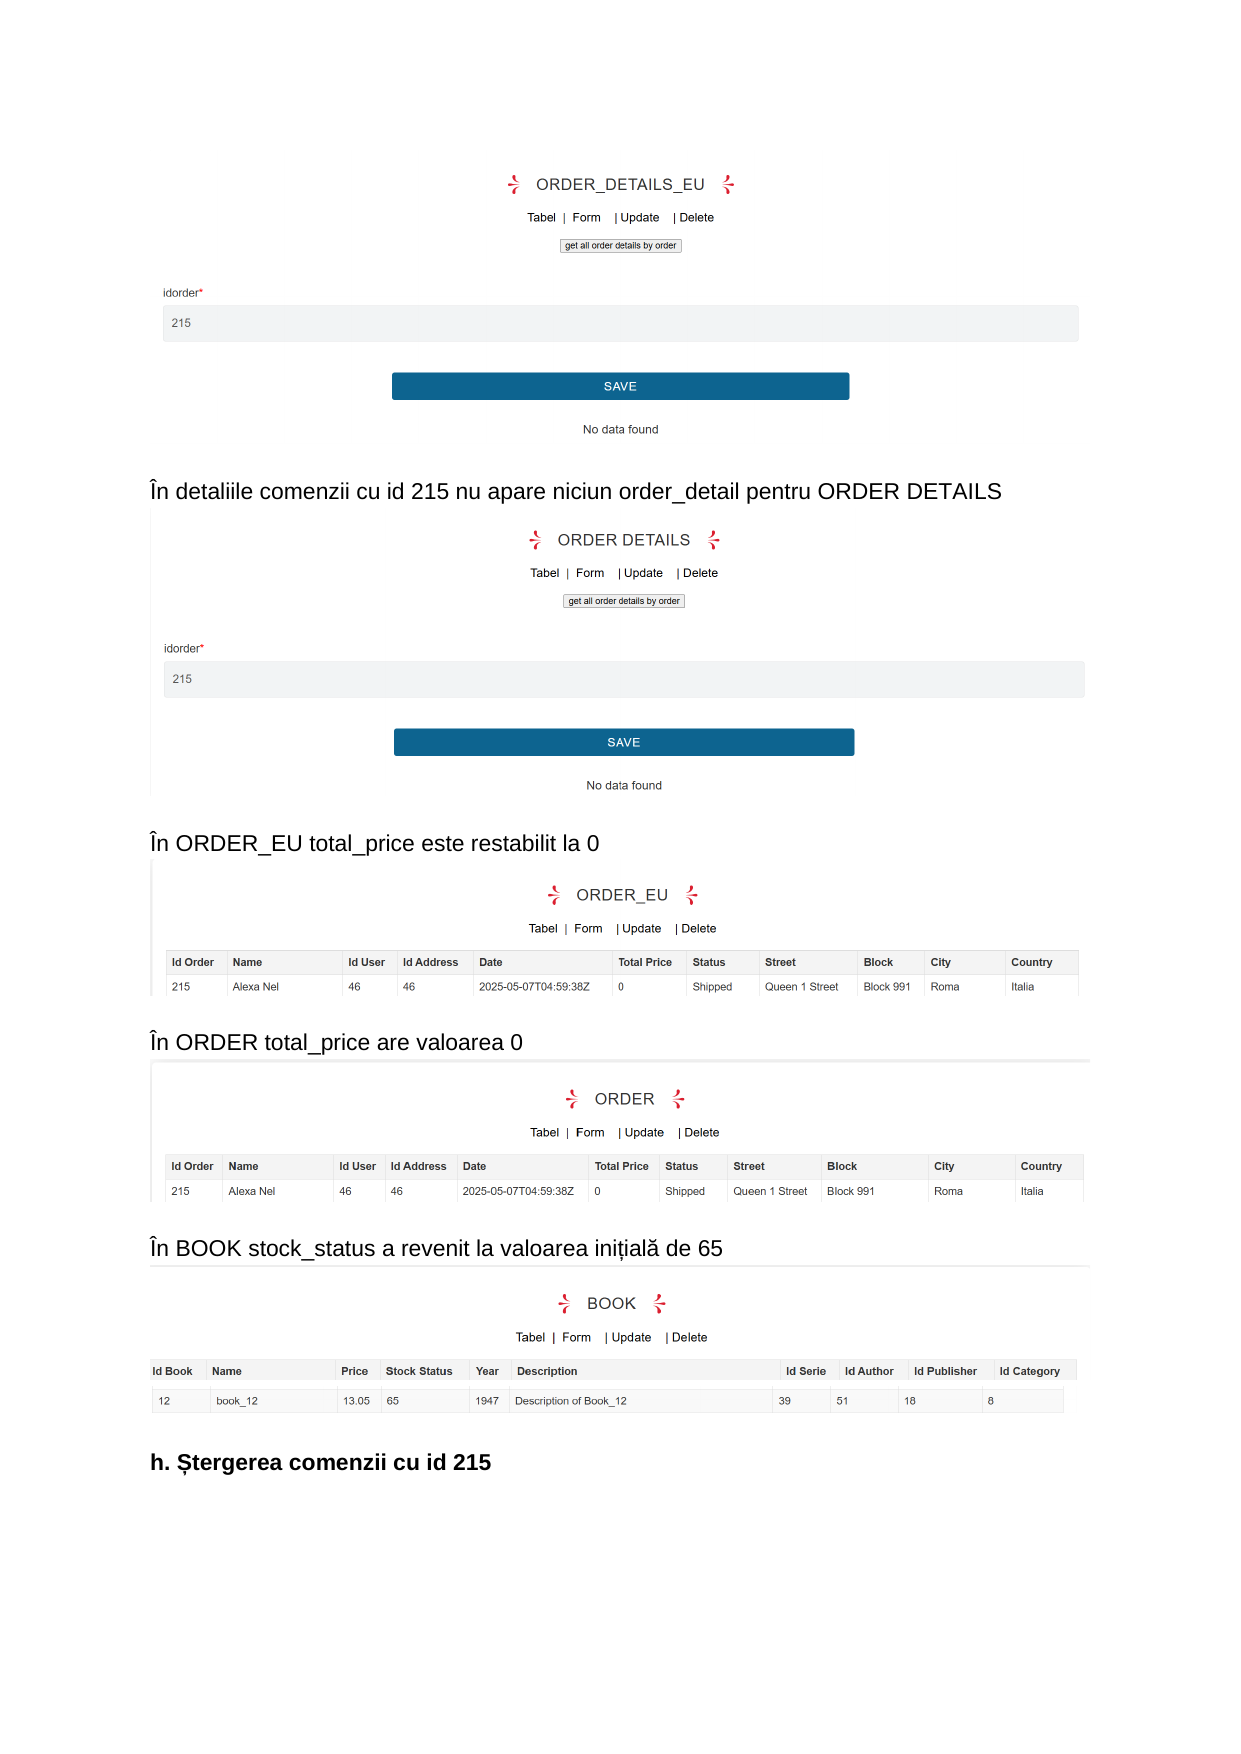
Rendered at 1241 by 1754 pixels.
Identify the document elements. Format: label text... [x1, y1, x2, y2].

text În ORDER_EU total_price este restabilit la 0 [150, 829, 1090, 856]
text h. Ștergerea comenzii cu id 215 [150, 1449, 1090, 1476]
picture [150, 1059, 1091, 1202]
picture [150, 1386, 1077, 1413]
text În detaliile comenzii cu id 215 nu apare niciun order_detail pentru ORDER DETAILS [150, 478, 1090, 504]
text În BOOK stock_status a revenit la valoarea inițială de 65 [150, 1235, 1090, 1262]
picture [150, 1265, 1091, 1380]
picture [150, 859, 1091, 996]
text În ORDER total_price are valoarea 0 [150, 1029, 1090, 1056]
picture [150, 508, 1091, 796]
picture [150, 150, 1091, 444]
